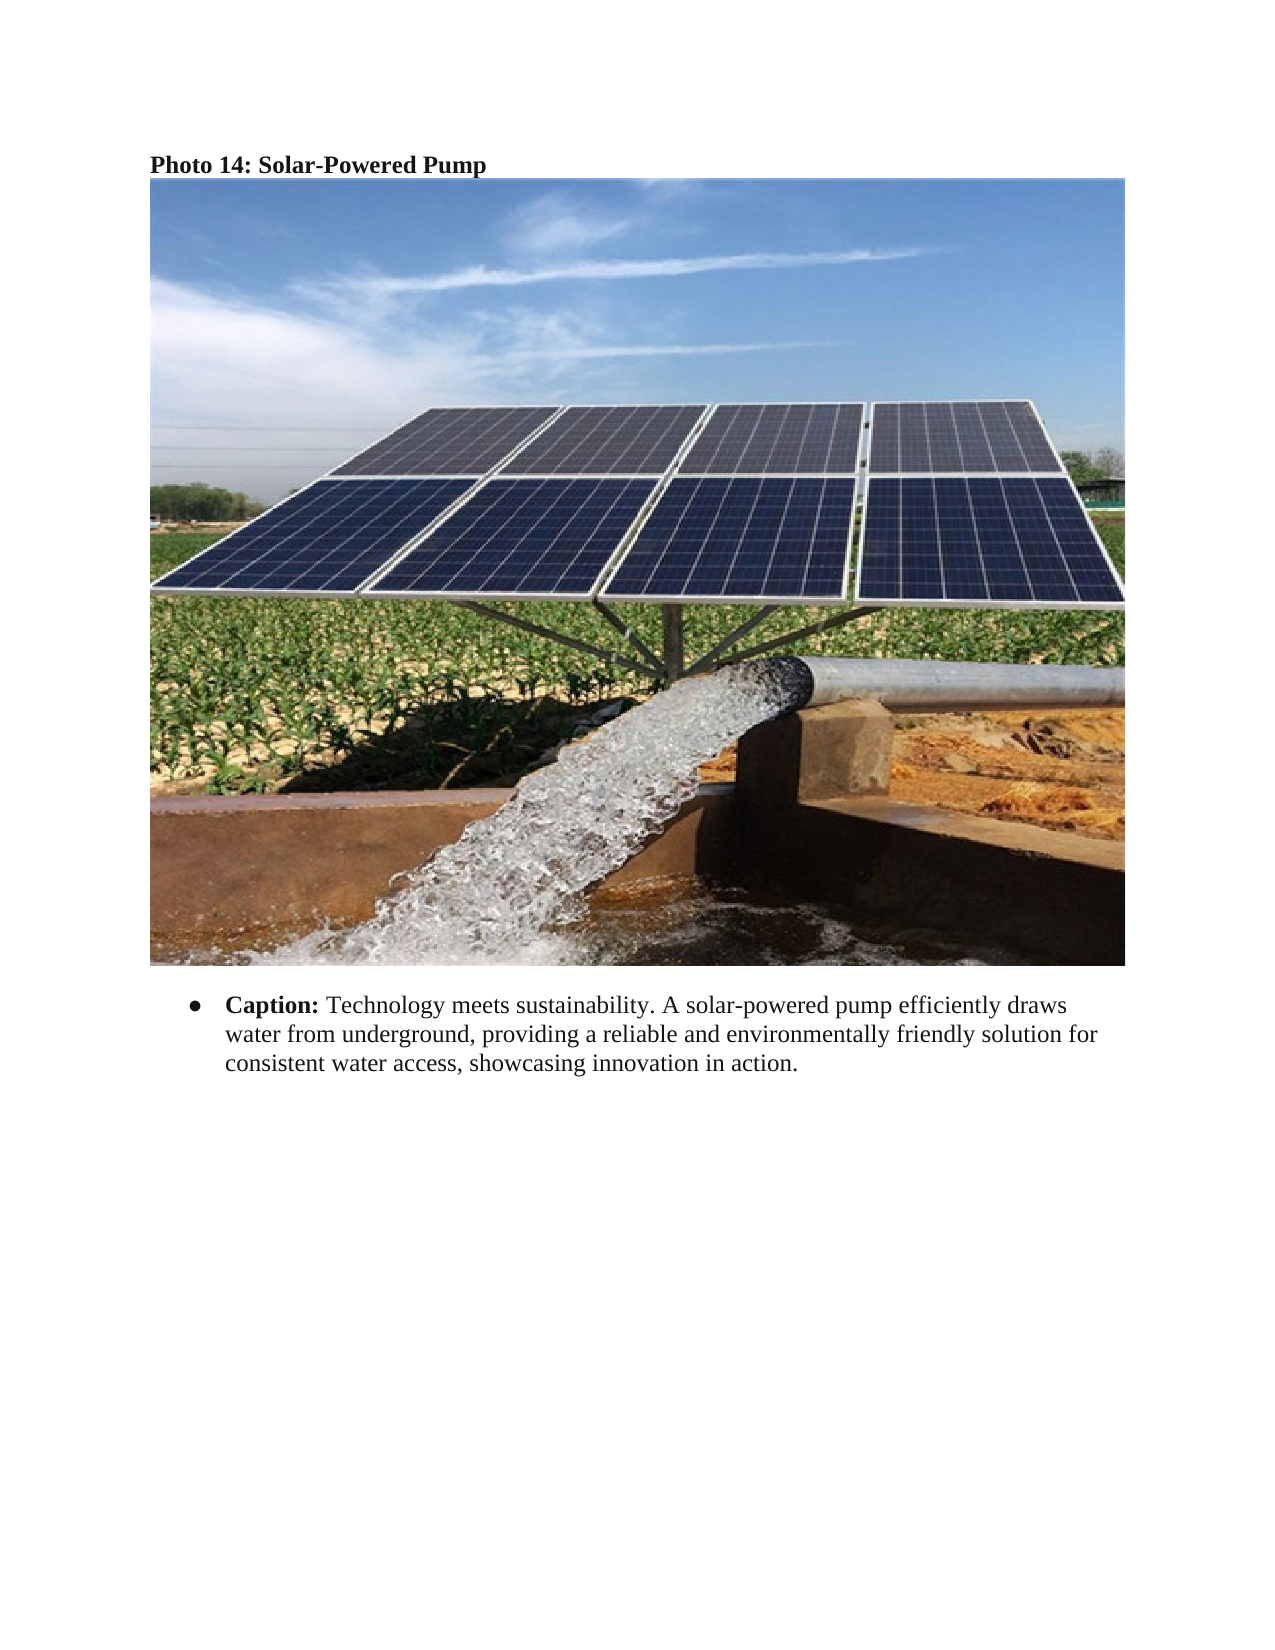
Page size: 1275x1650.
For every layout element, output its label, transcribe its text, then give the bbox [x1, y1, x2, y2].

text Photo 14: Solar-Powered Pump [150, 150, 1125, 178]
picture [150, 178, 1125, 966]
list Caption: Technology meets sustainability. A solar-powered pump efficiently draws water from underground, providing a reliable and environmentally friendly solution for consistent water access, showcasing innovation in action. [187, 991, 1125, 1077]
